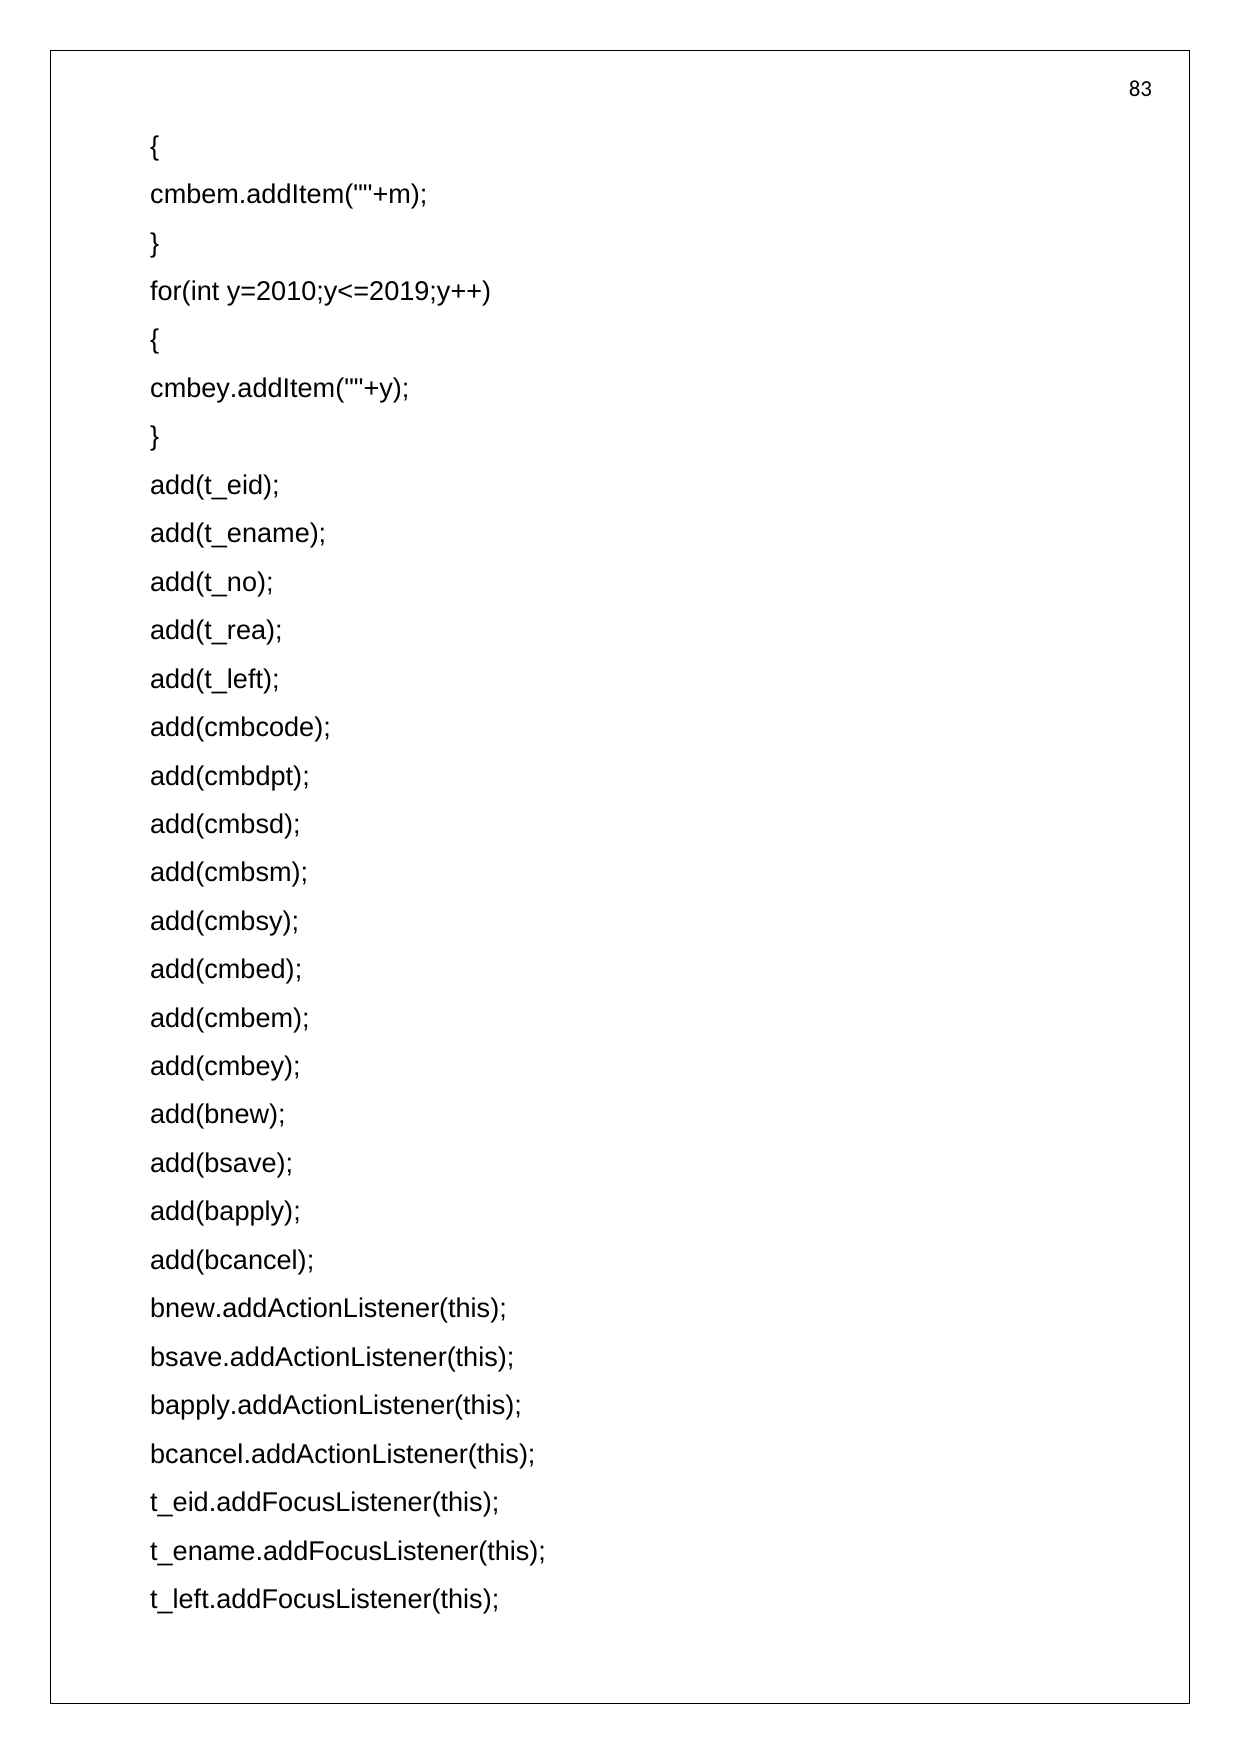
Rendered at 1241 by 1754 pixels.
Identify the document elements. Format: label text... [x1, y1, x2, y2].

text } [150, 420, 1152, 452]
text add(cmbem); [150, 1002, 1152, 1033]
text t_ename.addFocusListener(this); [150, 1534, 1152, 1566]
text add(bcancel); [150, 1244, 1152, 1275]
text bcancel.addActionListener(this); [150, 1438, 1152, 1469]
text bapply.addActionListener(this); [150, 1389, 1152, 1420]
text add(cmbed); [150, 953, 1152, 984]
text bsave.addActionListener(this); [150, 1341, 1152, 1372]
text add(t_left); [150, 663, 1152, 694]
text } [150, 227, 1152, 258]
text { [150, 130, 1152, 161]
text add(t_eid); [150, 469, 1152, 500]
text cmbey.addItem(""+y); [150, 372, 1152, 403]
text add(cmbdpt); [150, 759, 1152, 791]
text add(cmbey); [150, 1050, 1152, 1081]
text t_left.addFocusListener(this); [150, 1583, 1152, 1614]
text add(bapply); [150, 1195, 1152, 1227]
text add(bsave); [150, 1147, 1152, 1178]
text { [150, 323, 1152, 355]
text add(t_no); [150, 566, 1152, 597]
text add(cmbsy); [150, 905, 1152, 936]
text for(int y=2010;y<=2019;y++) [150, 275, 1152, 306]
text add(cmbsm); [150, 856, 1152, 888]
text add(t_ename); [150, 517, 1152, 548]
text bnew.addActionListener(this); [150, 1292, 1152, 1323]
text t_eid.addFocusListener(this); [150, 1486, 1152, 1517]
text cmbem.addItem(""+m); [150, 178, 1152, 209]
text add(cmbcode); [150, 711, 1152, 742]
text add(cmbsd); [150, 808, 1152, 839]
text add(bnew); [150, 1098, 1152, 1130]
text add(t_rea); [150, 614, 1152, 645]
